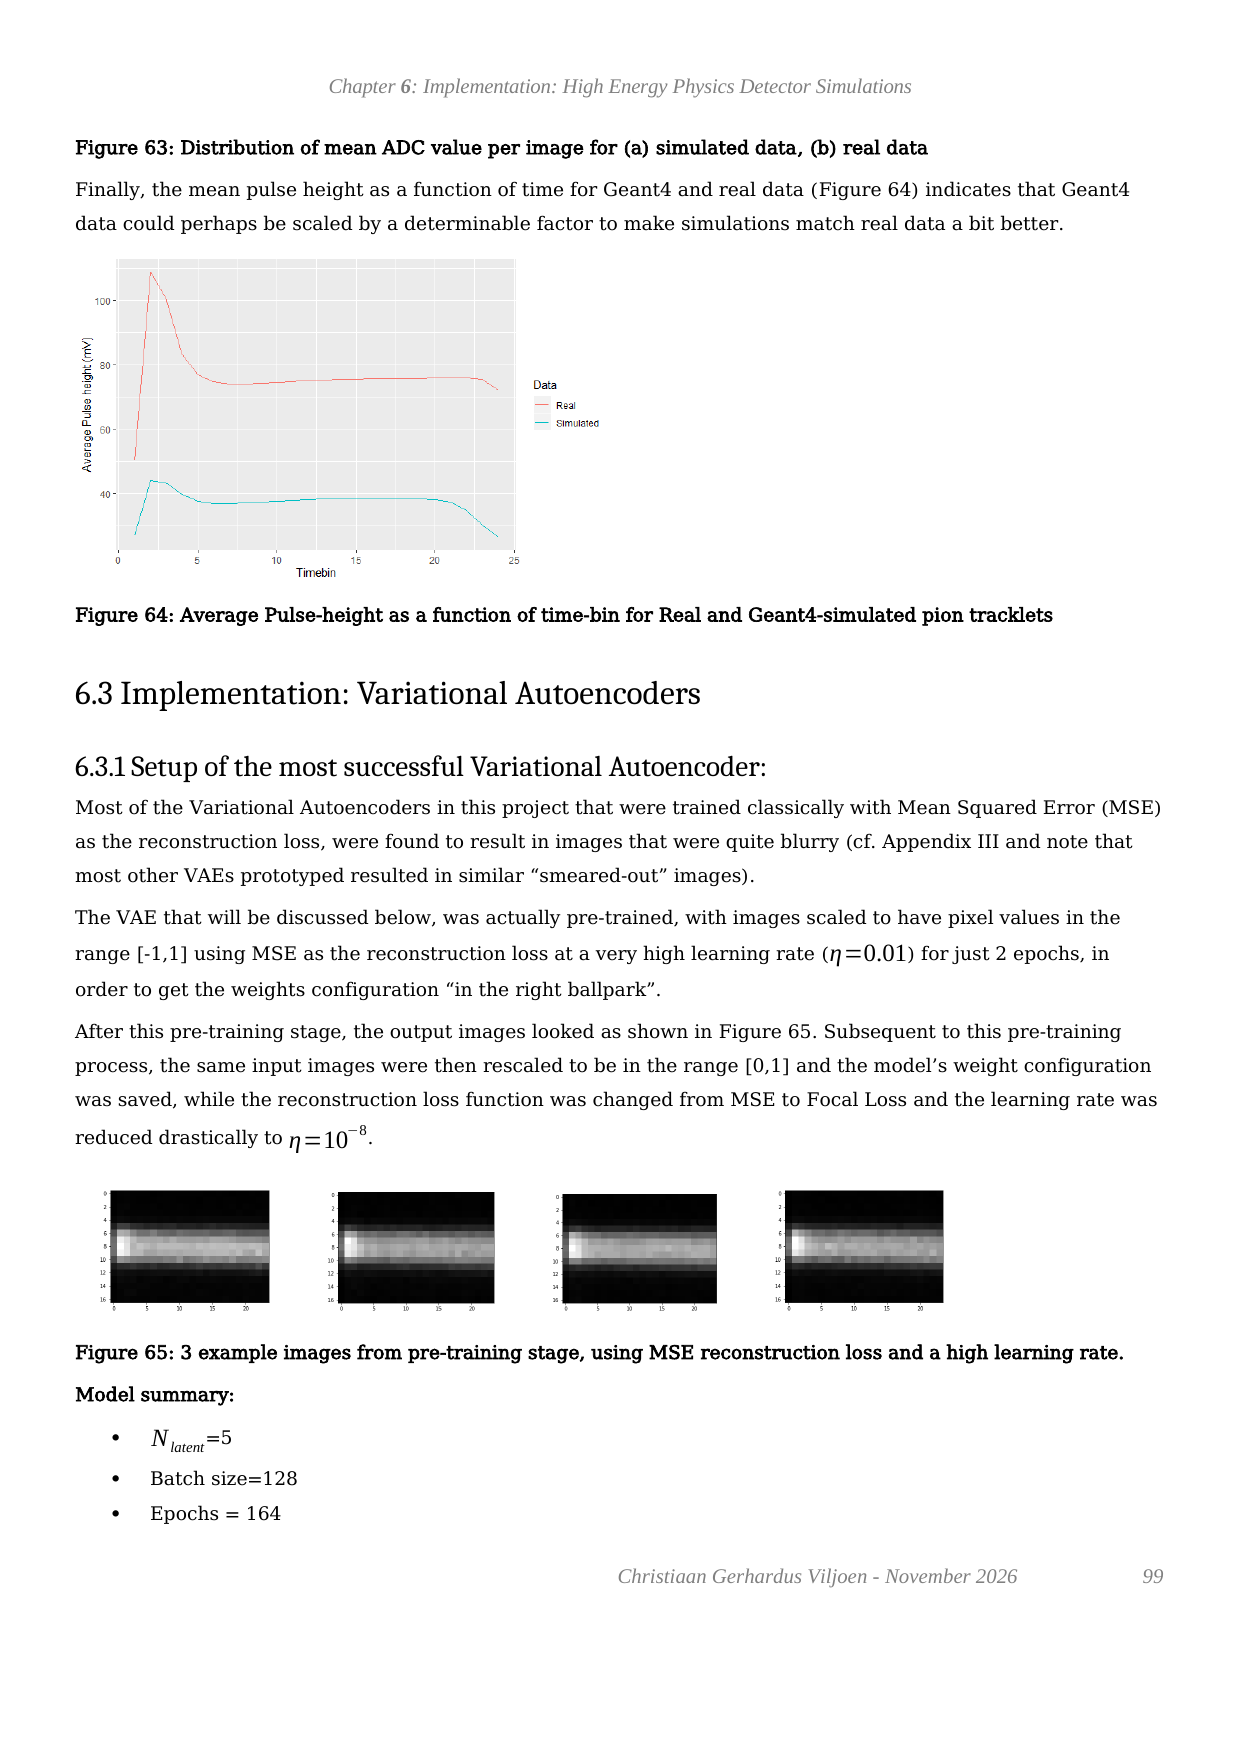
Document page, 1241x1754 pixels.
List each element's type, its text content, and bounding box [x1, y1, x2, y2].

subtitle Implementation: Variational Autoencoders [75, 674, 1165, 712]
text Most of the Variational Autoencoders in this project that were trained classically with Mean Squared Error (MSE) as the reconstruction loss, were found to result in images that were quite blurry (cf. Appendix III and note that most other VAEs prototyped resulted in similar “smeared-out” images). [75, 796, 1165, 886]
picture [303, 1175, 523, 1321]
text Figure 64: Average Pulse-height as a function of time-bin for Real and Geant4-simulated pion tracklets [75, 603, 1165, 625]
list Batch size=128 [112, 1467, 1165, 1490]
picture [528, 1177, 745, 1321]
text After this pre-training stage, the output images looked as shown in Figure 65. Subsequent to this pre-training process, the same input images were then rescaled to be in the range [0,1] and the model’s weight configuration was saved, while the reconstruction loss function was changed from MSE to Focal Loss and the learning rate was reduced drastically to . [75, 1020, 1165, 1153]
text The VAE that will be discussed below, was actually pre-trained, with images scaled to have pixel values in the range [-1,1] using MSE as the reconstruction loss at a very high learning rate () for just 2 epochs, in order to get the weights configuration “in the right ballpark”. [75, 906, 1165, 1001]
picture [750, 1172, 972, 1321]
text Finally, the mean pulse height as a function of time for Geant4 and real data (Figure 64) indicates that Geant4 data could perhaps be scaled by a determinable factor to make simulations match real data a bit better. [75, 177, 1165, 234]
picture [75, 1172, 298, 1321]
picture [75, 253, 610, 584]
subtitle Setup of the most successful Variational Autoencoder: [75, 750, 1165, 783]
text Figure 63: Distribution of mean ADC value per image for (a) simulated data, (b) real data [75, 135, 1165, 158]
text Figure 65: 3 example images from pre-training stage, using MSE reconstruction loss and a high learning rate. [75, 1340, 1165, 1363]
list Epochs = 164 [112, 1501, 1165, 1524]
text Model summary: [75, 1382, 1165, 1405]
list =5 [112, 1424, 1165, 1456]
